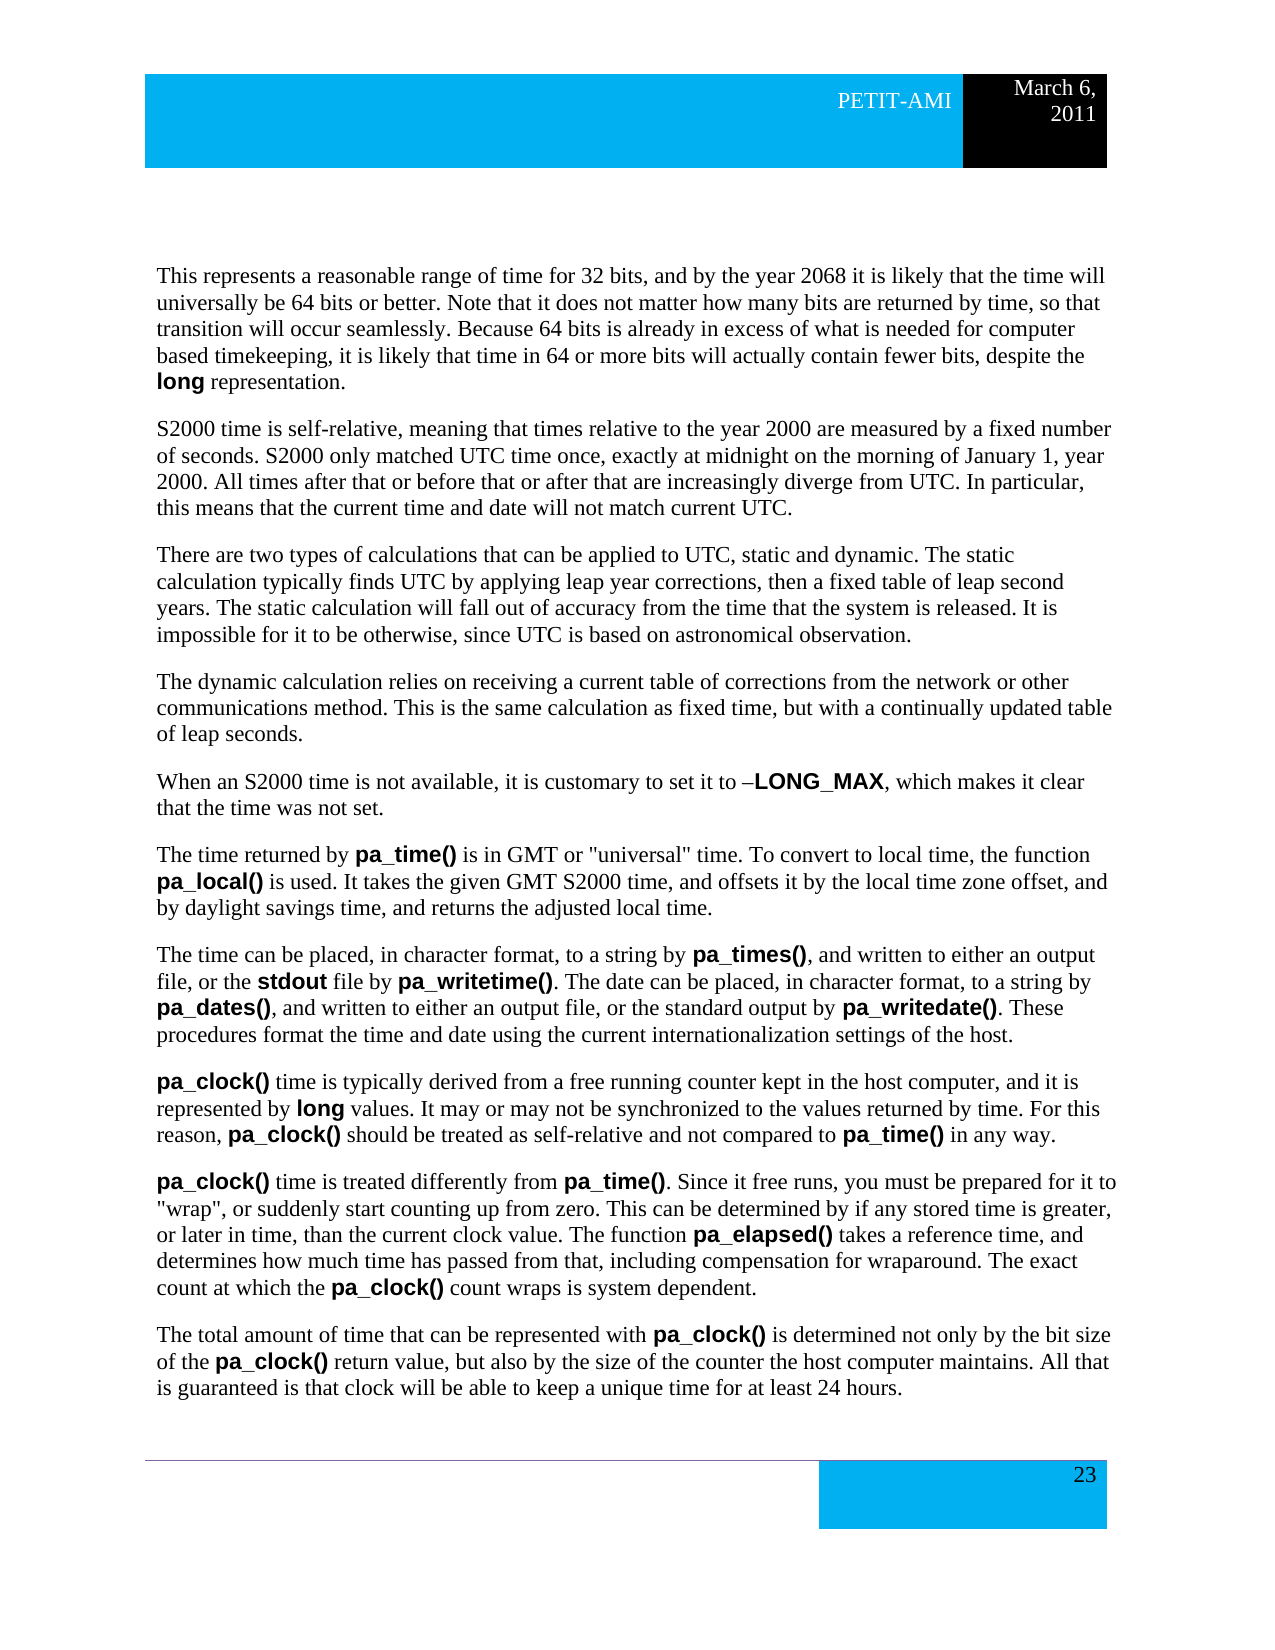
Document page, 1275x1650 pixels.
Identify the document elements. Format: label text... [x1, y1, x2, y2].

text There are two types of calculations that can be applied to UTC, static and dynamic. The static calculation typically finds UTC by applying leap year corrections, then a fixed table of leap second years. The static calculation will fall out of accuracy from the time that the system is released. It is impossible for it to be otherwise, since UTC is based on astronomical observation. [156, 542, 1118, 647]
text The time can be placed, in character format, to a string by pa_times(), and written to either an output file, or the stdout file by pa_writetime(). The date can be placed, in character format, to a string by pa_dates(), and written to either an output file, or the standard output by pa_writedate(). These procedures format the time and date using the current internationalization settings of the host. [156, 941, 1118, 1047]
text pa_clock() time is typically derived from a free running counter kept in the host computer, and it is represented by long values. It may or may not be synchronized to the values returned by time. For this reason, pa_clock() should be treated as self-relative and not compared to pa_time() in any way. [156, 1068, 1118, 1147]
text pa_clock() time is treated differently from pa_time(). Since it free runs, you must be prepared for it to "wrap", or suddenly start counting up from zero. This can be determined by if any stored time is greater, or later in time, than the current clock value. The function pa_elapsed() takes a reference time, and determines how much time has passed from that, including compensation for wraparound. The exact count at which the pa_clock() count wraps is system dependent. [156, 1168, 1118, 1300]
text This represents a reasonable range of time for 32 bits, and by the year 2068 it is likely that the time will universally be 64 bits or better. Note that it does not matter how many bits are returned by time, so that transition will occur seamlessly. Because 64 bits is already in excess of what is needed for computer based timekeeping, it is likely that time in 64 or more bits will actually contain fewer bits, despite the long representation. [156, 263, 1118, 394]
text S2000 time is self-relative, meaning that times relative to the year 2000 are measured by a fixed number of seconds. S2000 only matched UTC time once, exactly at midnight on the morning of January 1, year 2000. All times after that or before that or after that are increasingly diverge from UTC. In particular, this means that the current time and date will not match current UTC. [156, 415, 1118, 521]
text The time returned by pa_time() is in GMT or "universal" time. To convert to local time, the function pa_local() is used. It takes the given GMT S2000 time, and offsets it by the local time zone offset, and by daylight savings time, and returns the adjusted local time. [156, 841, 1118, 921]
text When an S2000 time is not available, it is customary to set it to –LONG_MAX, which makes it clear that the time was not set. [156, 768, 1118, 821]
text The dynamic calculation relies on receiving a current table of corrections from the network or other communications method. This is the same calculation as fixed time, but with a continually updated table of leap seconds. [156, 668, 1118, 747]
text The total amount of time that can be represented with pa_clock() is determined not only by the bit size of the pa_clock() return value, but also by the size of the counter the host computer maintains. All that is guaranteed is that clock will be able to keep a unique time for at least 24 hours. [156, 1321, 1118, 1400]
